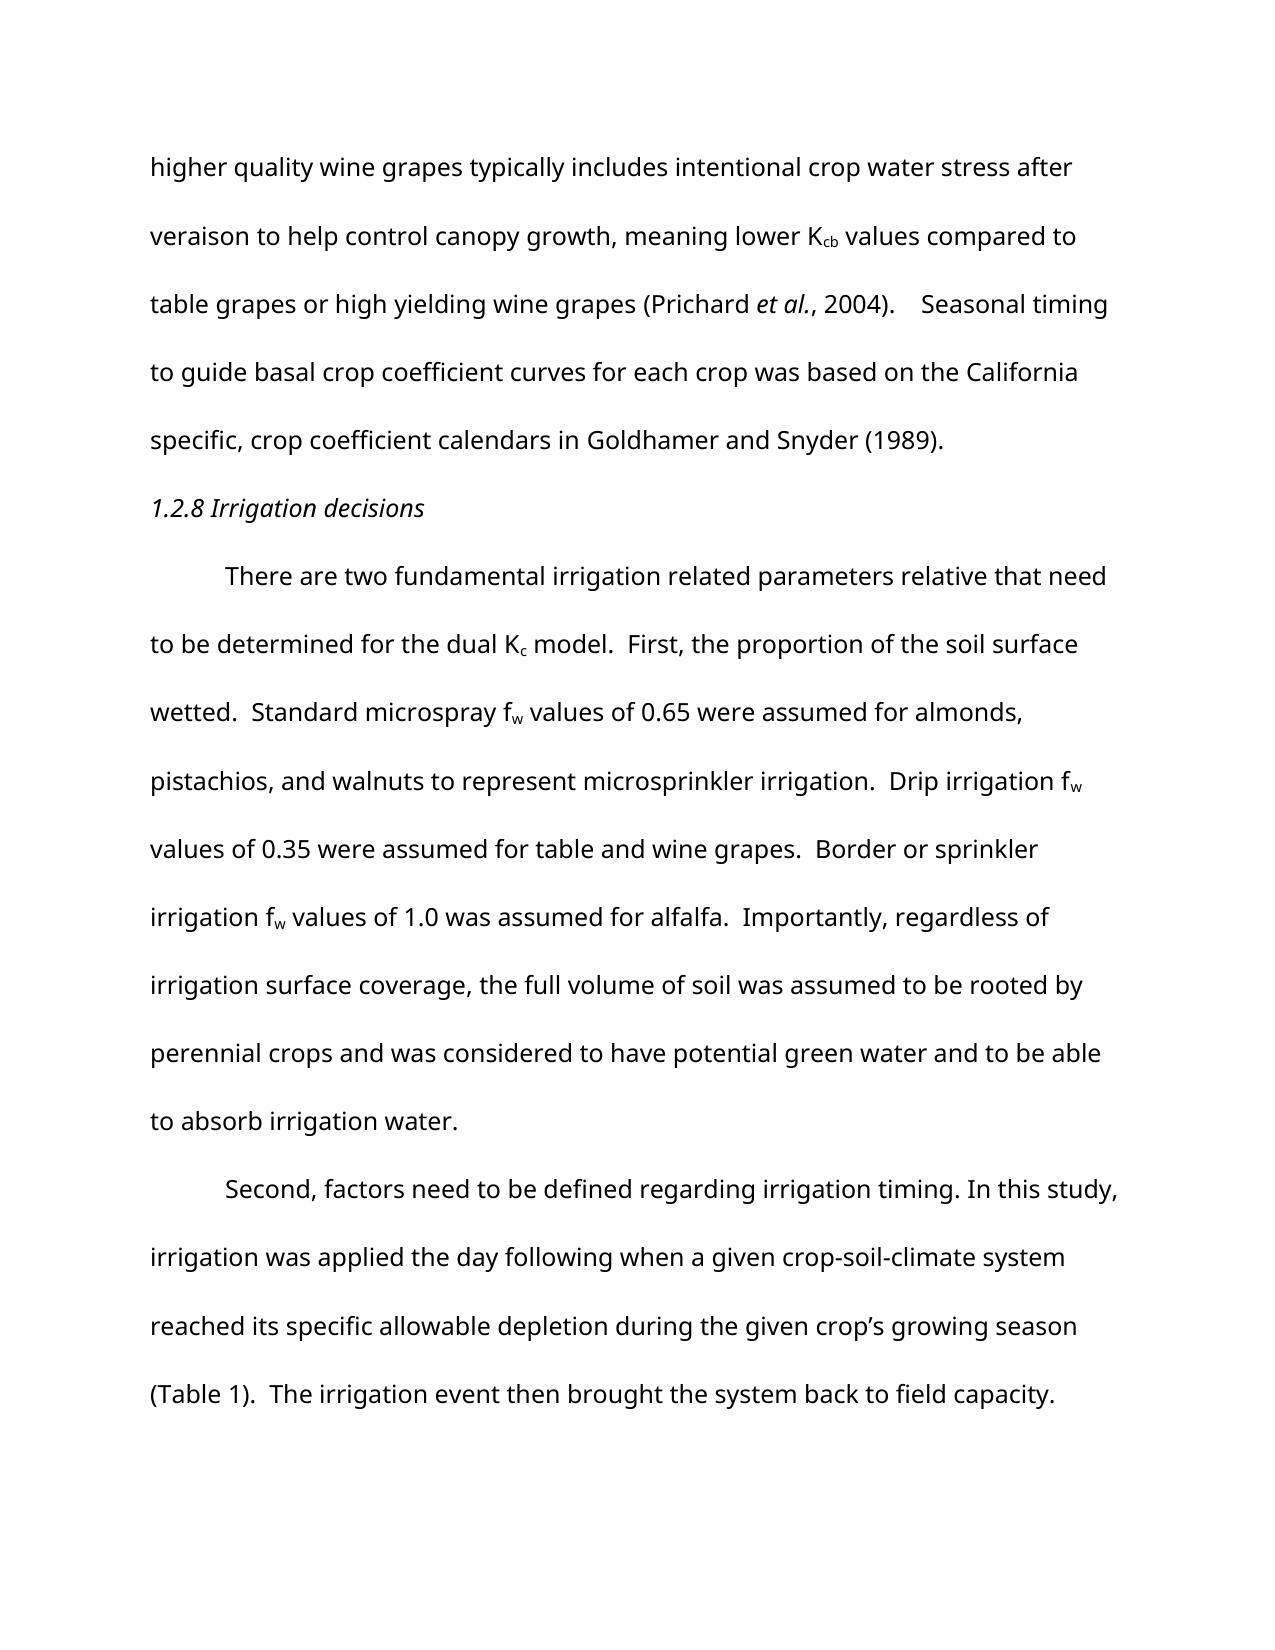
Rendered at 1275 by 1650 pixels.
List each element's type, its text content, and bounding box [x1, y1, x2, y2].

text 1.2.8 Irrigation decisions [150, 491, 1125, 525]
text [150, 150, 1125, 457]
text There are two fundamental irrigation related parameters relative that need to be determined for the dual Kc model. First, the proportion of the soil surface wetted. Standard microspray fw values of 0.65 were assumed for almonds, pistachios, and walnuts to represent microsprinkler irrigation. Drip irrigation fw values of 0.35 were assumed for table and wine grapes. Border or sprinkler irrigation fw values of 1.0 was assumed for alfalfa. Importantly, regardless of irrigation surface coverage, the full volume of soil was assumed to be rooted by perennial crops and was considered to have potential green water and to be able to absorb irrigation water. [150, 559, 1125, 1138]
text Second, factors need to be defined regarding irrigation timing. In this study, irrigation was applied the day following when a given crop-soil-climate system reached its specific allowable depletion during the given crop’s growing season (Table 1). The irrigation event then brought the system back to field capacity. [150, 1172, 1125, 1410]
